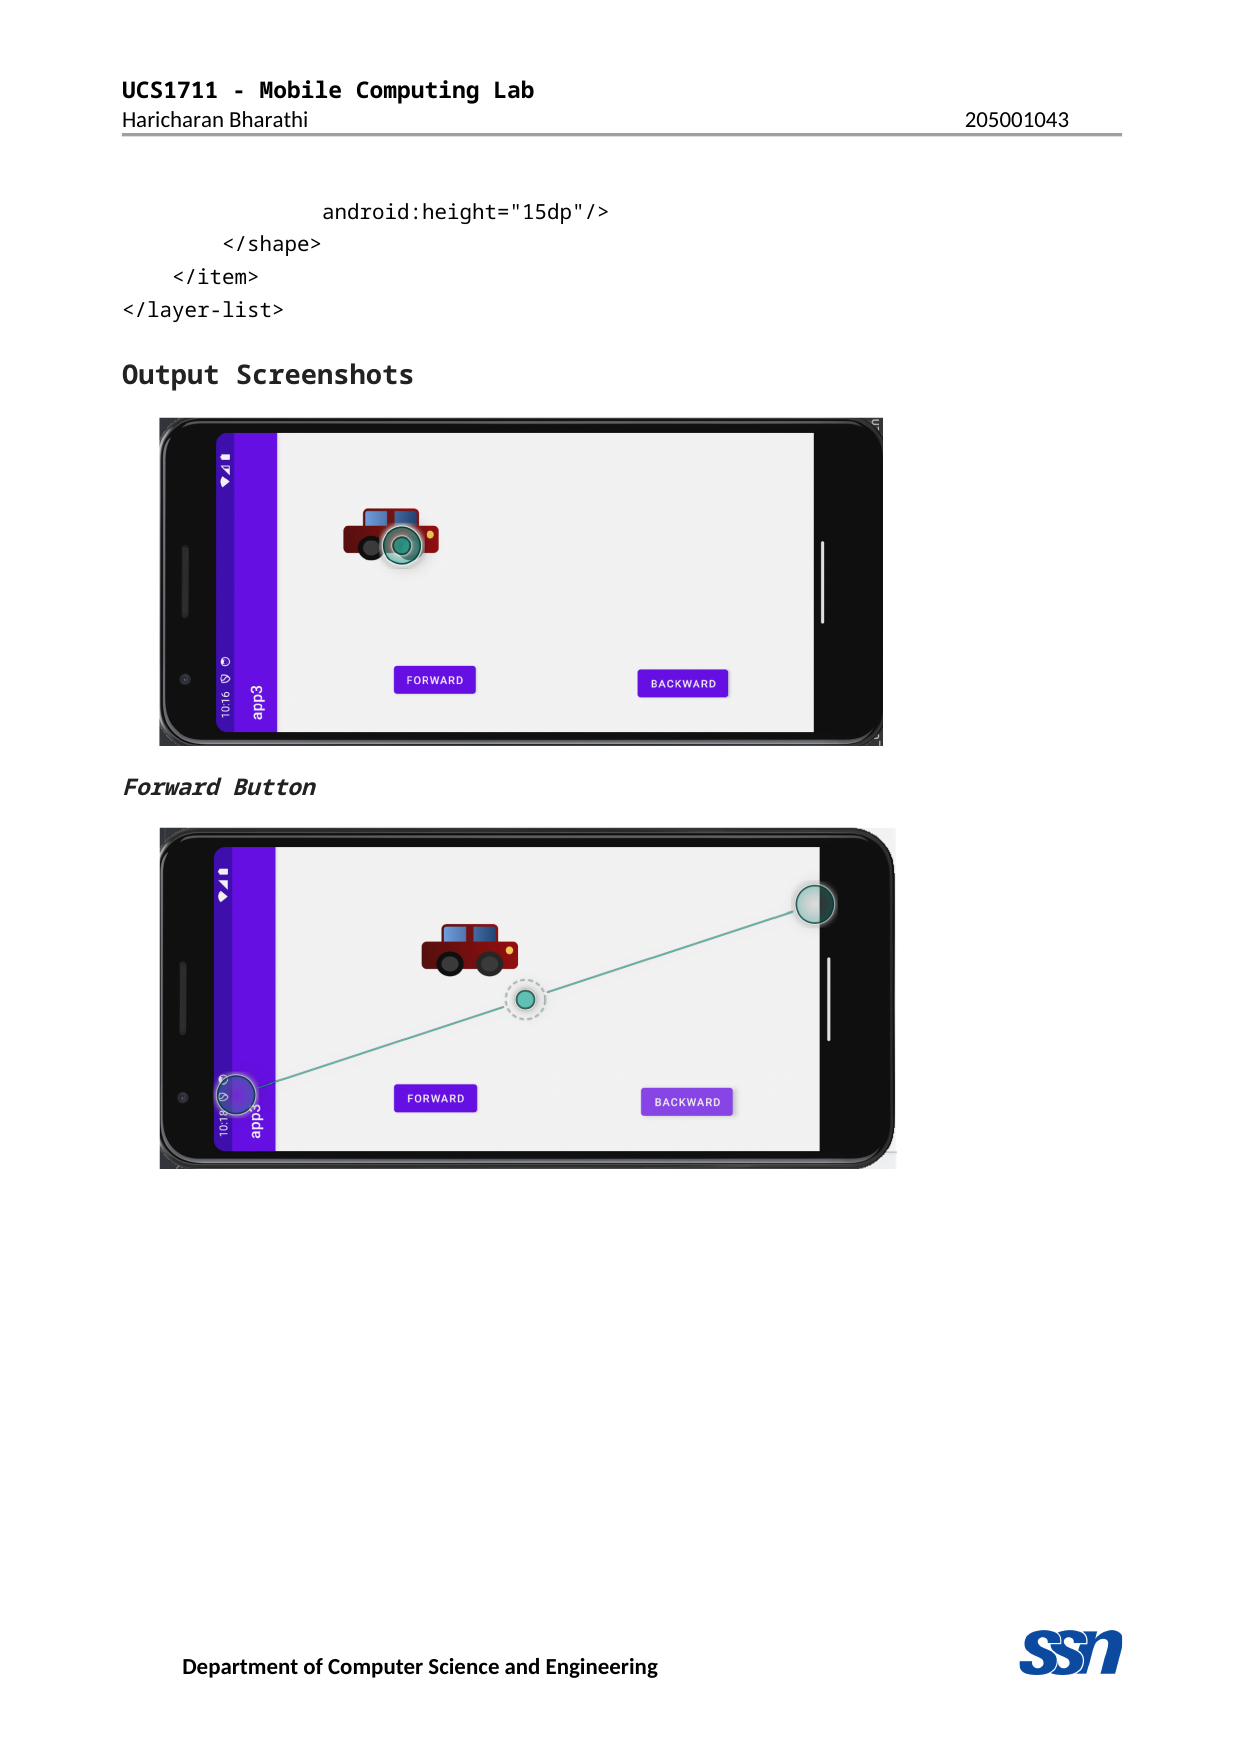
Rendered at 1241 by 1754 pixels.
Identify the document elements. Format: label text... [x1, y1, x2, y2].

text Output Screenshots [122, 356, 1122, 393]
text </layer-list> [122, 295, 1122, 323]
text Forward Button [122, 771, 1122, 802]
picture [1019, 1630, 1123, 1675]
picture [160, 418, 883, 746]
text </item> [122, 262, 1122, 291]
text android:height="15dp"/> [122, 197, 1122, 225]
text </shape> [122, 229, 1122, 258]
picture [161, 828, 896, 1169]
